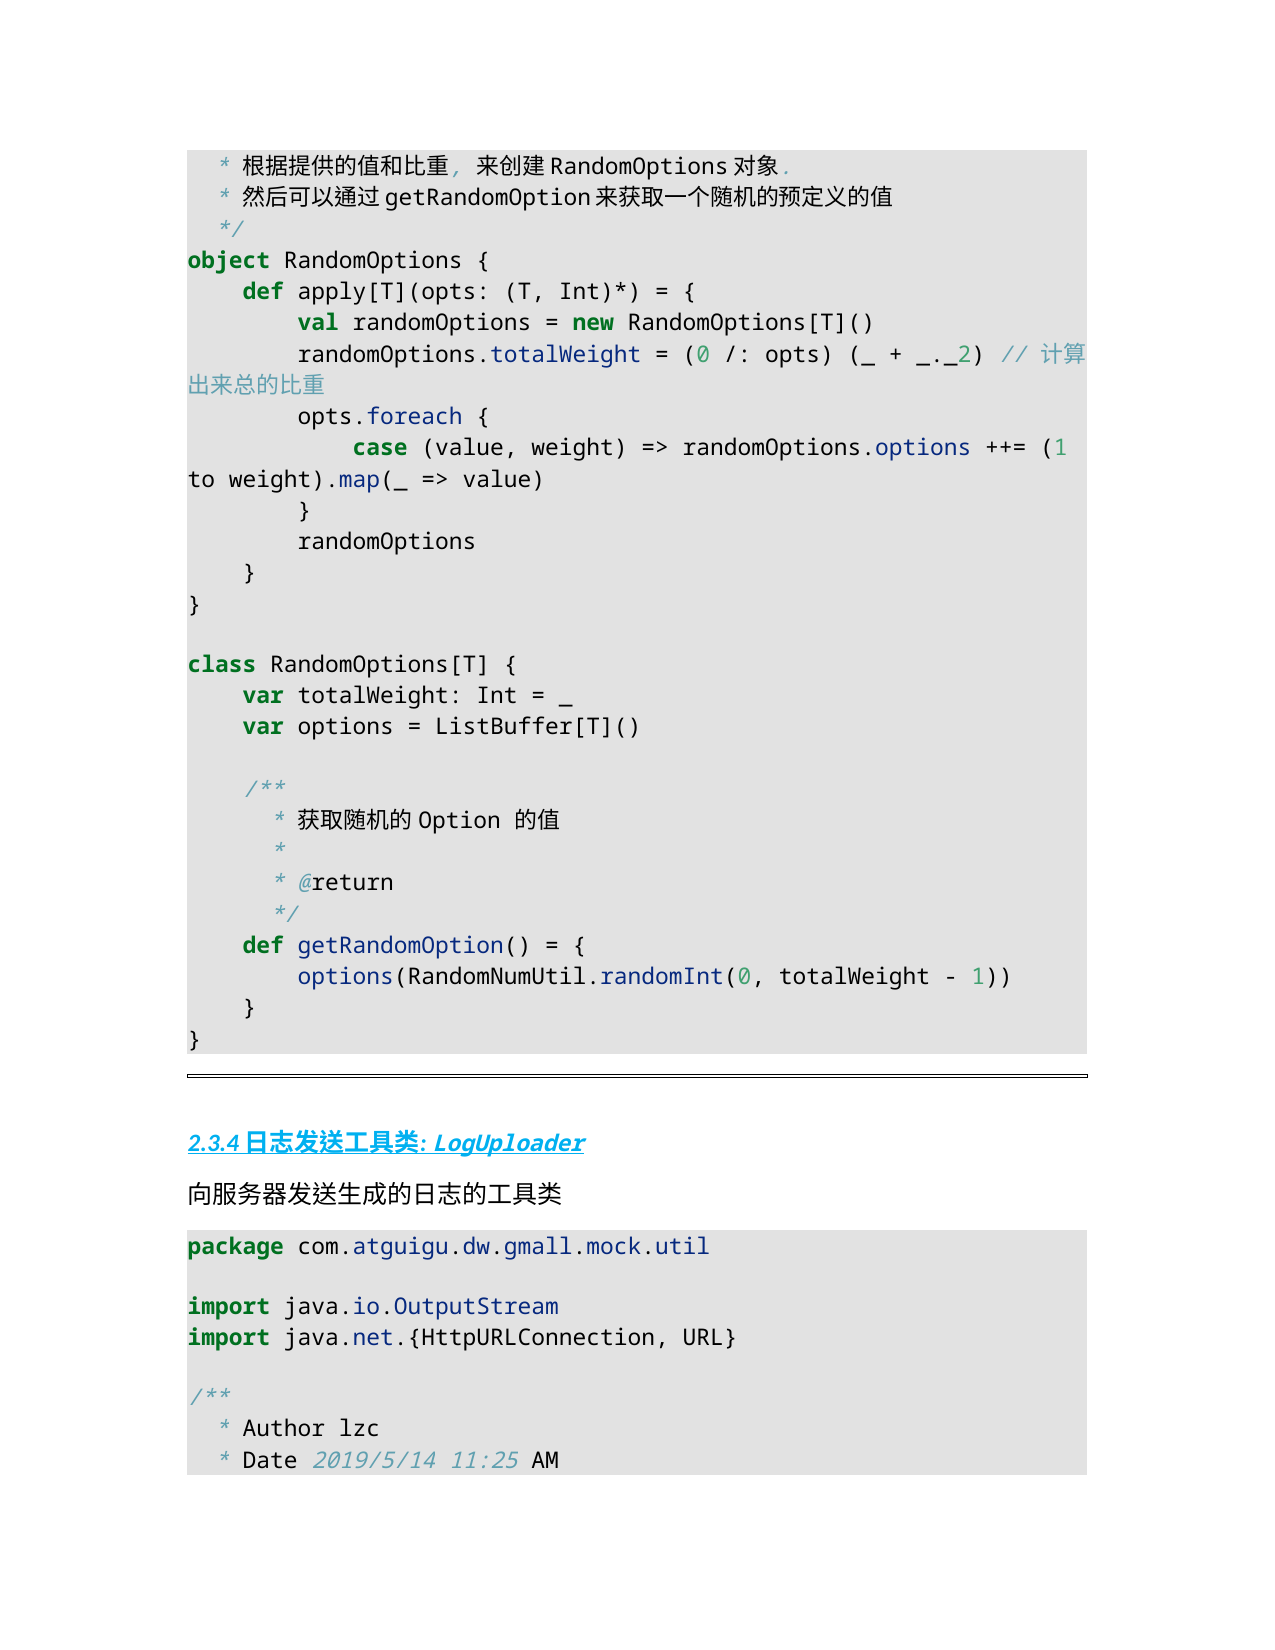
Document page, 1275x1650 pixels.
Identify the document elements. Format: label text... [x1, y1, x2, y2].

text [187, 1230, 1087, 1475]
text 向服务器发送生成的日志的工具类 [187, 1177, 1087, 1211]
subtitle 2.3.4 日志发送工具类: LogUploader [187, 1124, 1087, 1158]
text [187, 150, 1087, 1054]
